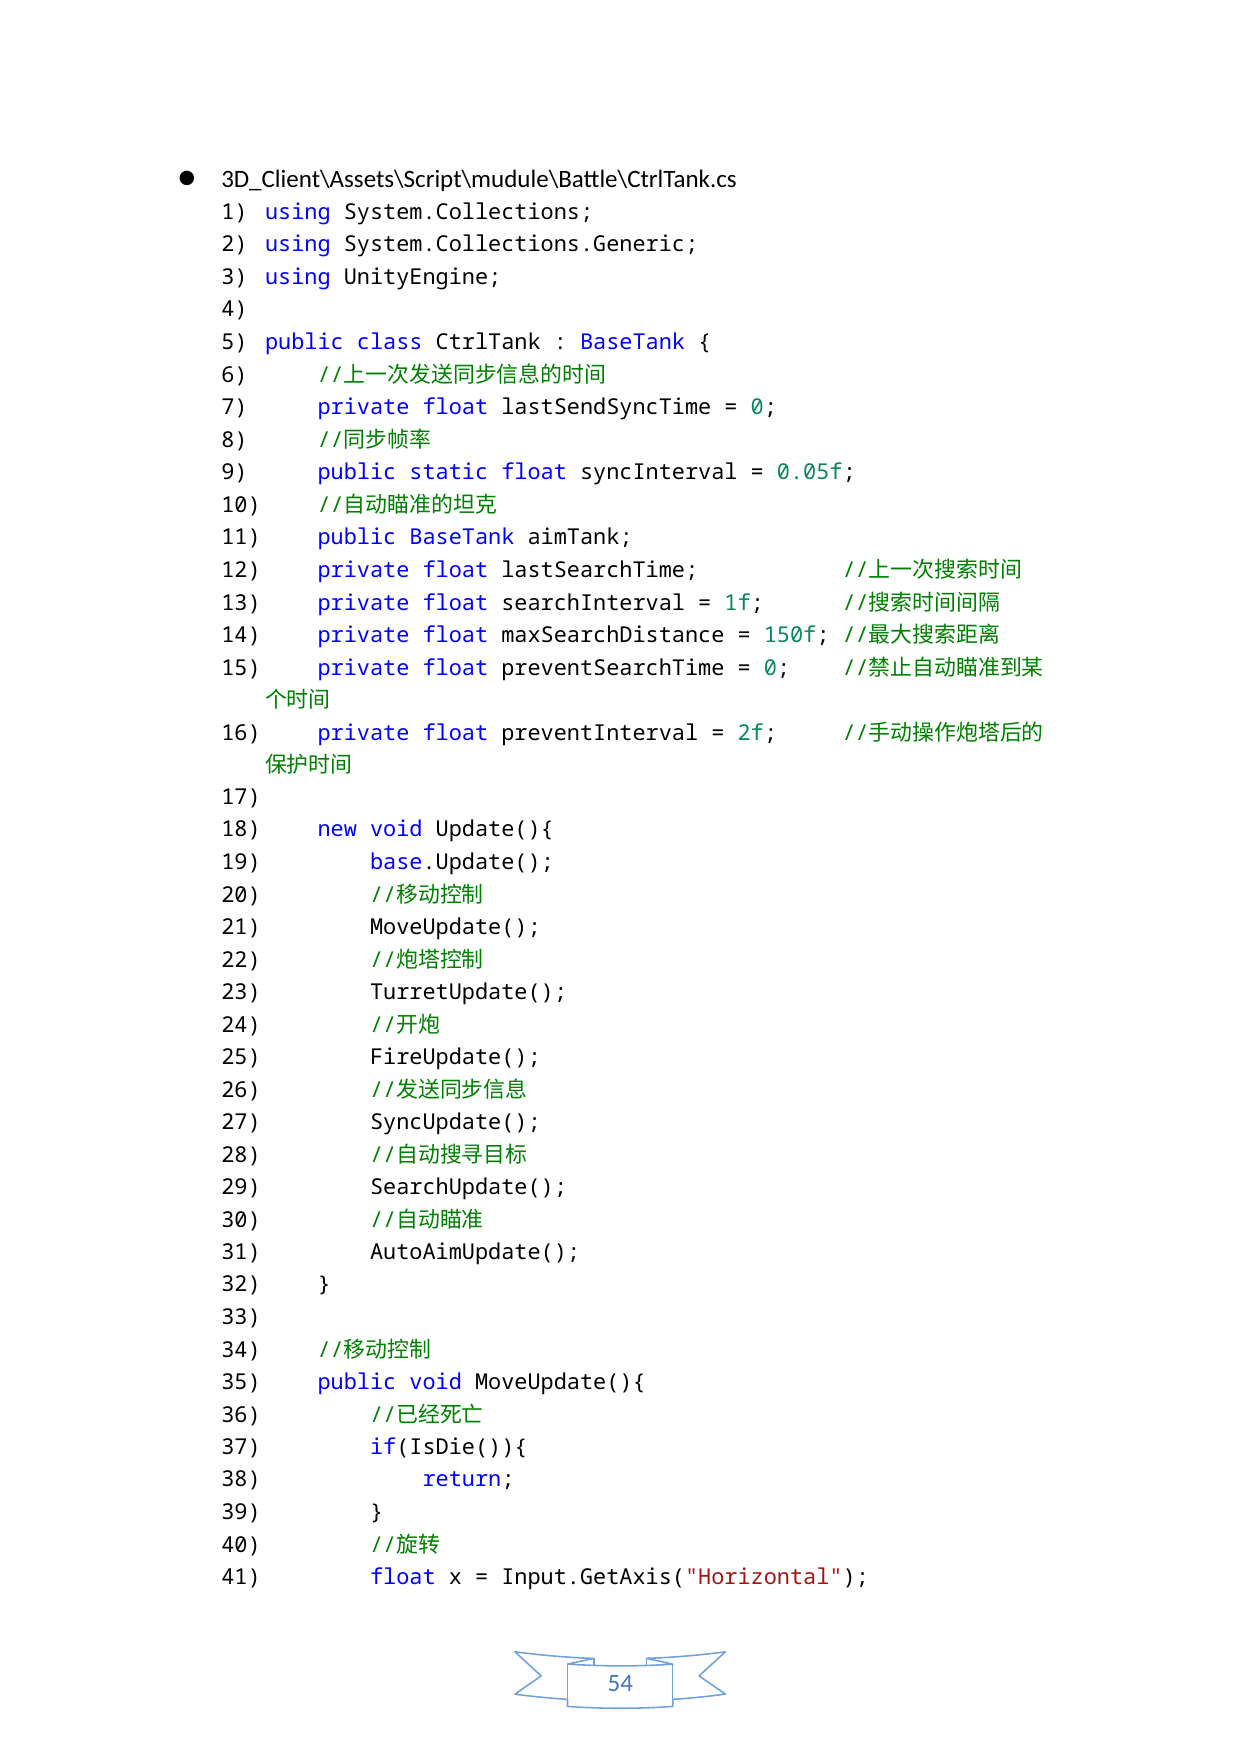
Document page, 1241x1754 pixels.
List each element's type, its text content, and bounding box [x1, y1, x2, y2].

list //自动瞄准的坦克 [221, 487, 1063, 519]
list SearchUpdate(); [221, 1169, 1063, 1202]
list TurretUpdate(); [221, 974, 1063, 1007]
list using System.Collections.Generic; [221, 227, 1063, 259]
list return; [221, 1462, 1063, 1494]
list //同步帧率 [221, 422, 1063, 454]
list using System.Collections; [221, 194, 1063, 227]
list private float searchInterval = 1f; //搜索时间间隔 [221, 584, 1063, 617]
list 3D_Client\Assets\Script\mudule\Battle\CtrlTank.cs [177, 162, 1063, 194]
list private float lastSendSyncTime = 0; [221, 389, 1063, 422]
list //移动控制 [221, 877, 1063, 909]
list private float maxSearchDistance = 150f; //最大搜索距离 [221, 617, 1063, 649]
list if(IsDie()){ [221, 1429, 1063, 1462]
list public static float syncInterval = 0.05f; [221, 454, 1063, 487]
list //发送同步信息 [221, 1072, 1063, 1104]
list //已经死亡 [221, 1397, 1063, 1429]
list SyncUpdate(); [221, 1104, 1063, 1137]
list } [221, 1494, 1063, 1527]
list //炮塔控制 [221, 942, 1063, 974]
list float x = Input.GetAxis("Horizontal"); [221, 1559, 1063, 1592]
list } [221, 1267, 1063, 1299]
list public BaseTank aimTank; [221, 519, 1063, 552]
list private float preventInterval = 2f; //手动操作炮塔后的保护时间 [221, 714, 1063, 779]
list using UnityEngine; [221, 259, 1063, 292]
list //移动控制 [221, 1332, 1063, 1364]
list FireUpdate(); [221, 1039, 1063, 1072]
list public class CtrlTank : BaseTank { [221, 324, 1063, 357]
list MoveUpdate(); [221, 909, 1063, 942]
list public void MoveUpdate(){ [221, 1364, 1063, 1397]
list base.Update(); [221, 844, 1063, 877]
list //开炮 [221, 1007, 1063, 1039]
list //旋转 [221, 1527, 1063, 1559]
list //上一次发送同步信息的时间 [221, 357, 1063, 389]
list private float lastSearchTime; //上一次搜索时间 [221, 552, 1063, 584]
list new void Update(){ [221, 812, 1063, 844]
list private float preventSearchTime = 0; //禁止自动瞄准到某个时间 [221, 649, 1063, 714]
list AutoAimUpdate(); [221, 1234, 1063, 1267]
list //自动搜寻目标 [221, 1137, 1063, 1169]
list //自动瞄准 [221, 1202, 1063, 1234]
